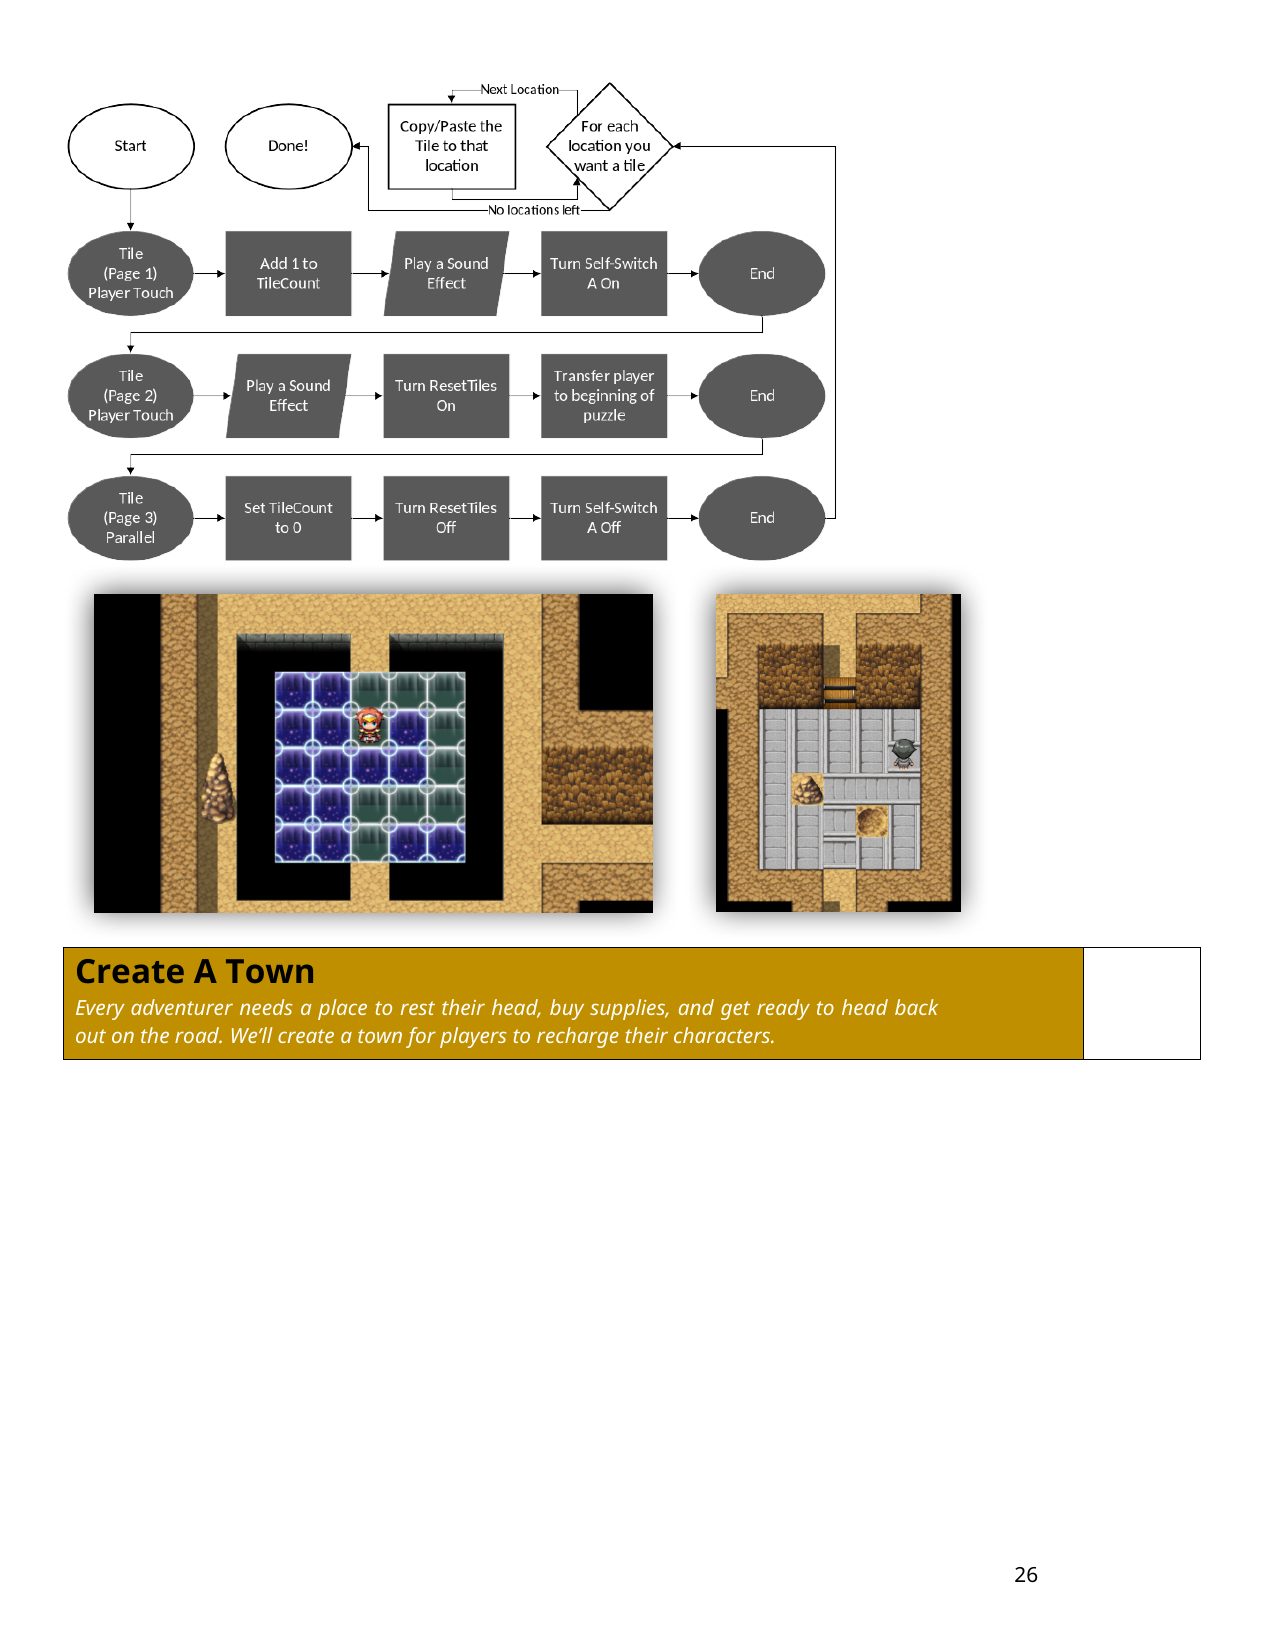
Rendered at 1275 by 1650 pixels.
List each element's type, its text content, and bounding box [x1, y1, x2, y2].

picture [716, 594, 961, 912]
picture [94, 594, 653, 913]
table_header [1084, 948, 1200, 1059]
table_header Create A Town Every adventurer needs a place to rest their head, buy supplies, and get ready to head back out on the road. We’ll create a town for players to recharge their characters. [64, 948, 1083, 1059]
